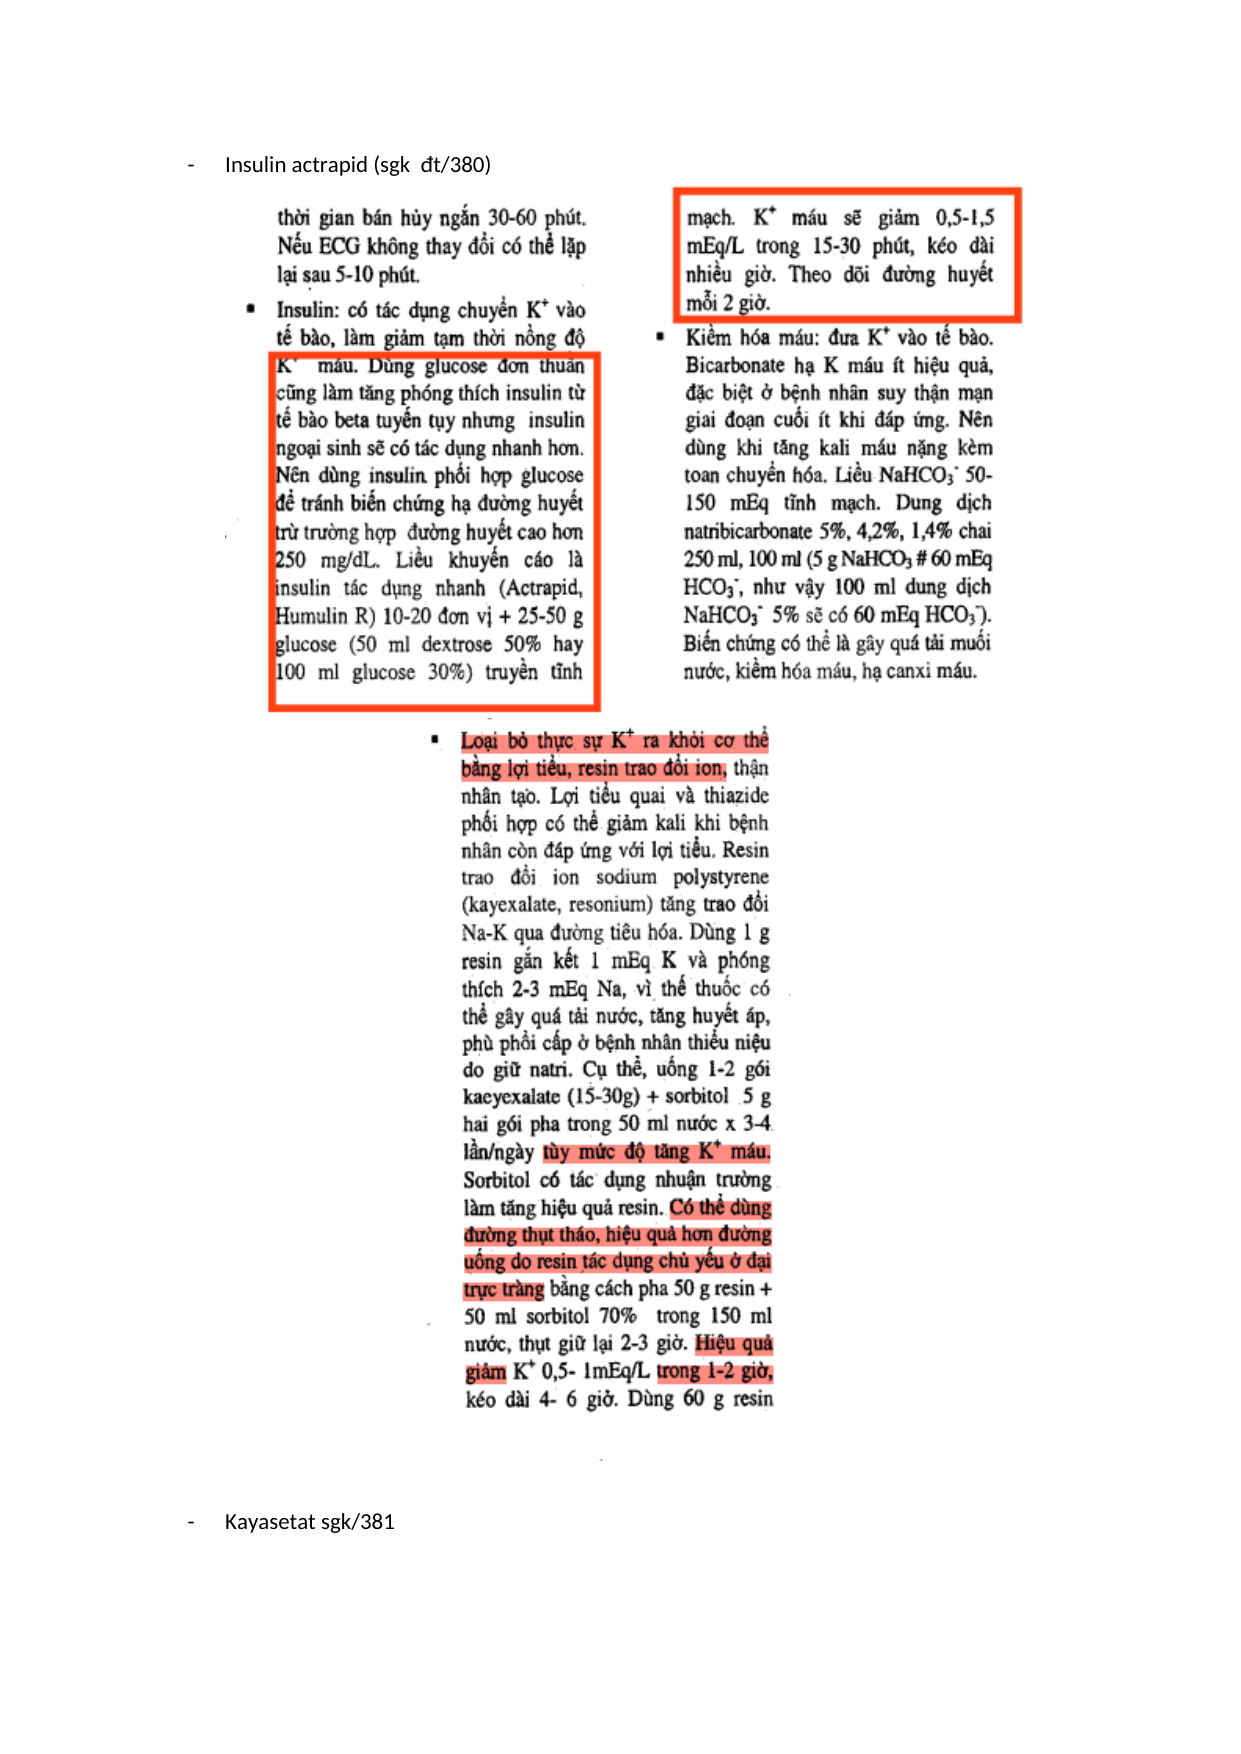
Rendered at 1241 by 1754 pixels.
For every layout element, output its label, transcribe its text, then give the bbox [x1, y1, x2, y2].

picture [394, 718, 791, 1530]
picture [225, 180, 1107, 717]
